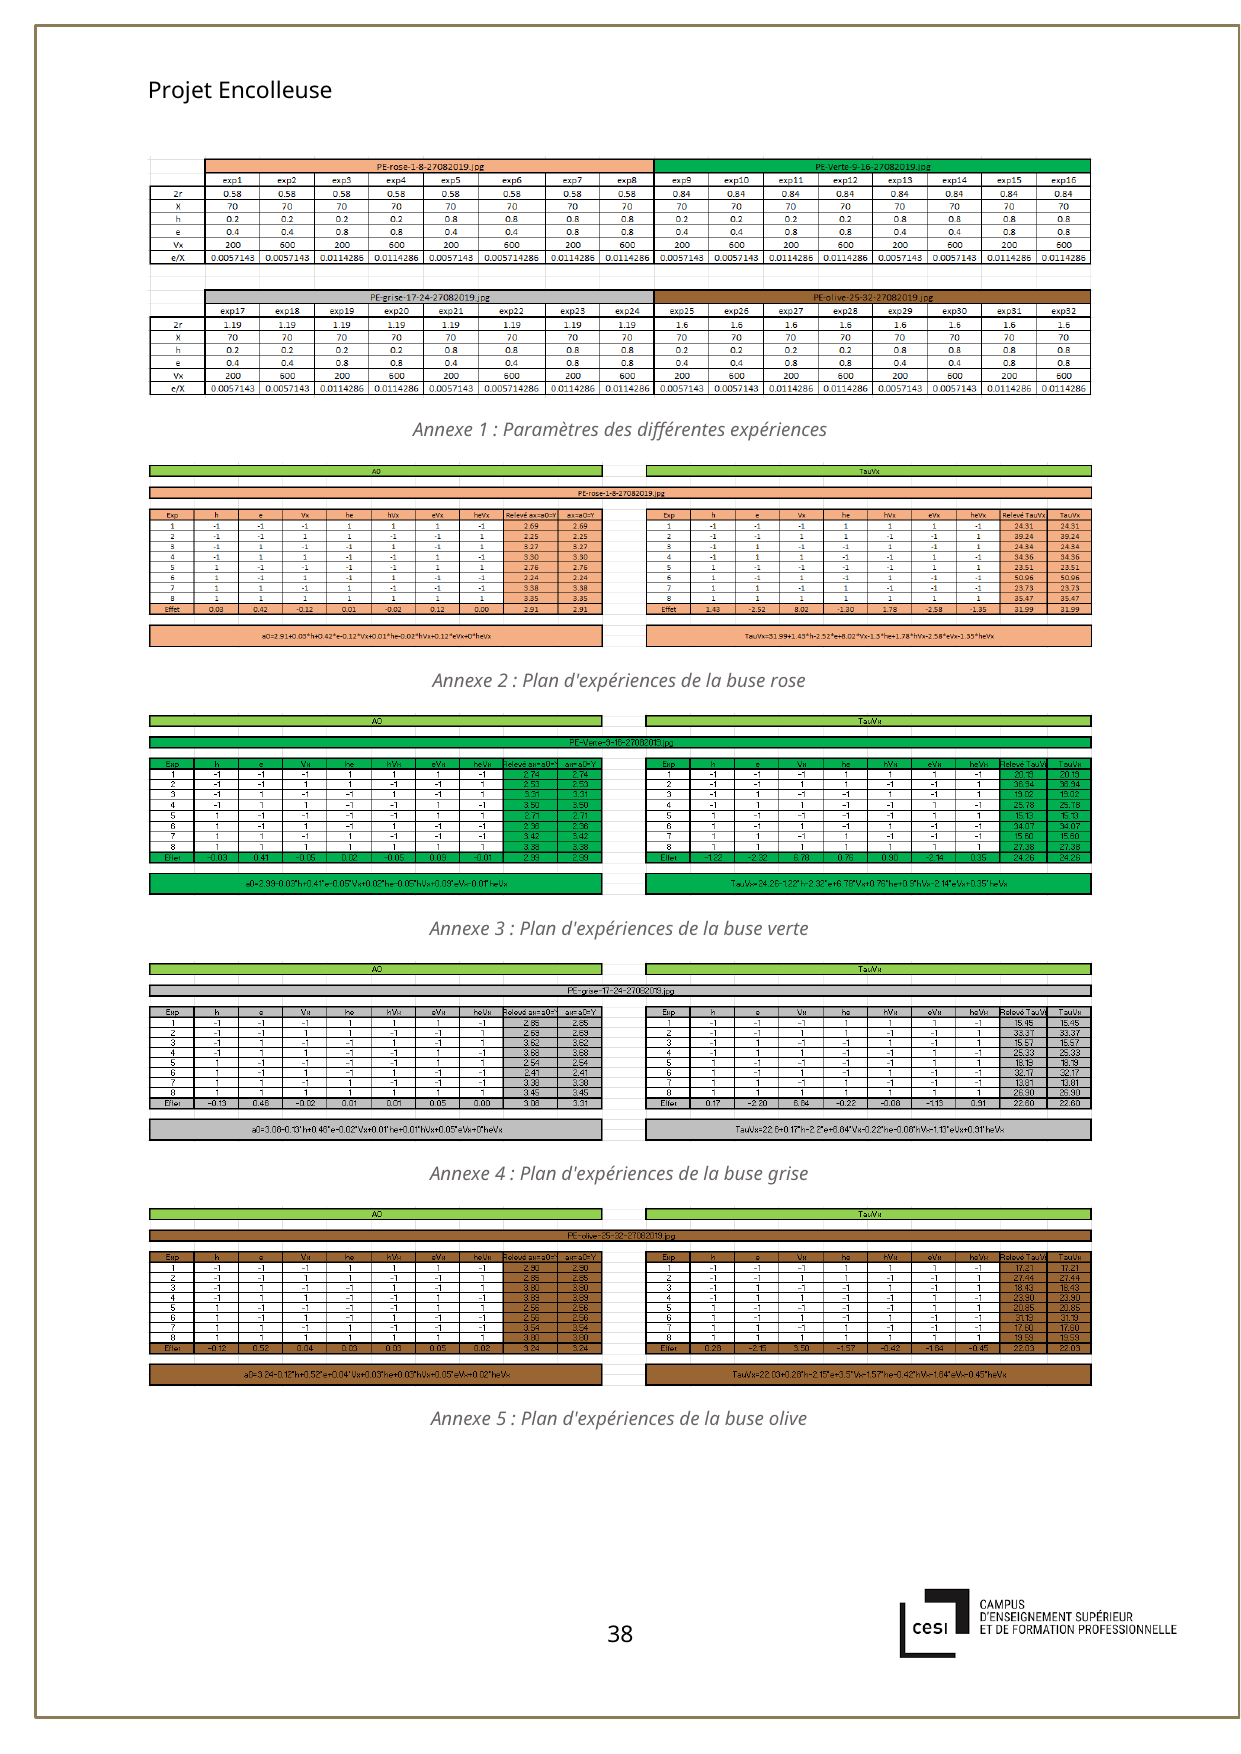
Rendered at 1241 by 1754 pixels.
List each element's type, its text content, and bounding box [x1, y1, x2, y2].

picture [888, 1577, 1188, 1669]
picture [147, 462, 1093, 648]
picture [147, 961, 1093, 1142]
picture [147, 713, 1093, 896]
text Annexe 4 : Plan d'expériences de la buse grise [148, 1160, 1093, 1186]
text Annexe 1 : Paramètres des différentes expériences [148, 416, 1093, 442]
picture [147, 156, 1093, 398]
text Annexe 3 : Plan d'expériences de la buse verte [148, 915, 1093, 941]
text Annexe 5 : Plan d'expériences de la buse olive [148, 1406, 1093, 1431]
text Annexe 2 : Plan d'expériences de la buse rose [148, 667, 1093, 692]
picture [147, 1206, 1093, 1387]
